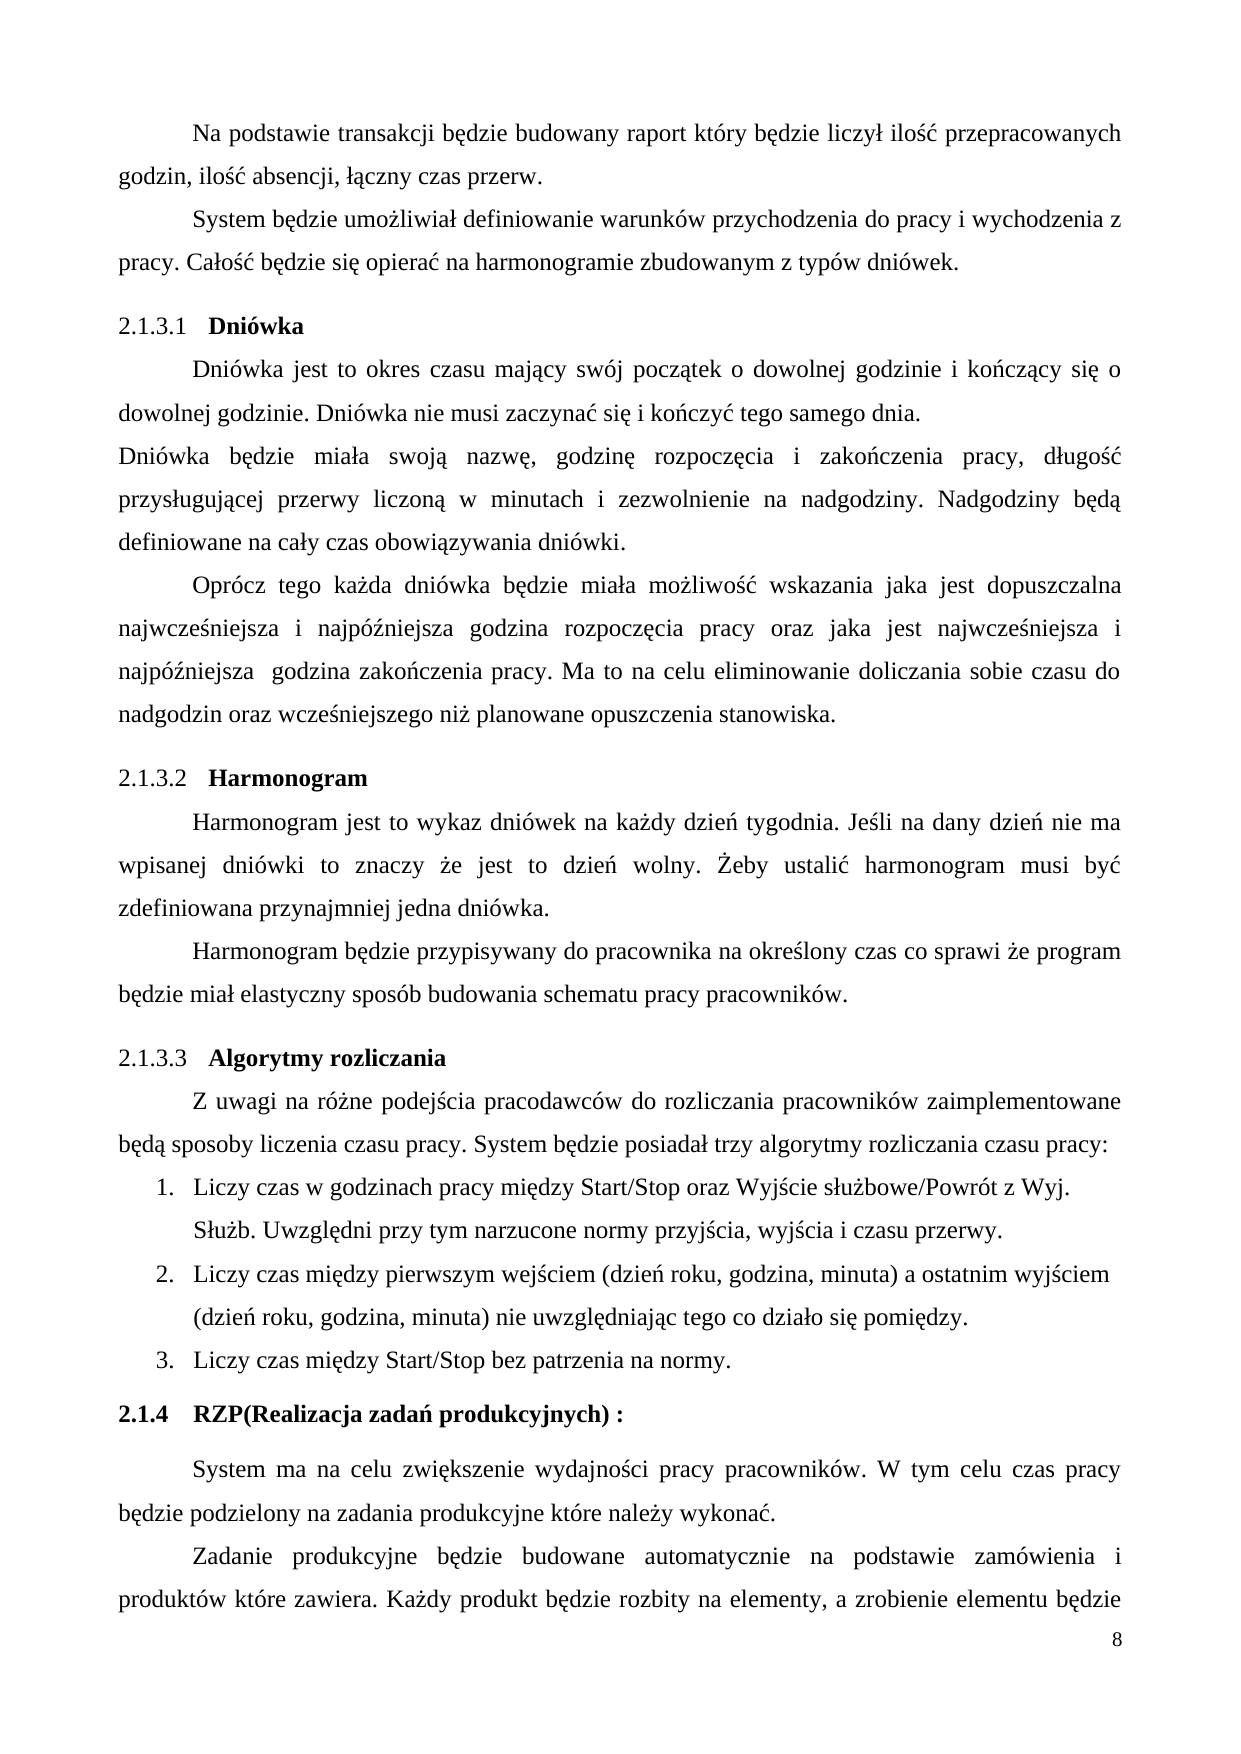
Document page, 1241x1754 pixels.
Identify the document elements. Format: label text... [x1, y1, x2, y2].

list Liczy czas w godzinach pracy między Start/Stop oraz Wyjście służbowe/Powrót z Wyj. Służb. Uwzględni przy tym narzucone normy przyjścia, wyjścia i czasu przerwy. [156, 1172, 1122, 1244]
text Dniówka będzie miała swoją nazwę, godzinę rozpoczęcia i zakończenia pracy, długość przysługującej przerwy liczoną w minutach i zezwolnienie na nadgodziny. Nadgodziny będą definiowane na cały czas obowiązywania dniówki. [118, 441, 1122, 556]
list Liczy czas między Start/Stop bez patrzenia na normy. [156, 1345, 1122, 1374]
subtitle Dniówka [118, 311, 1122, 340]
text System będzie umożliwiał definiowanie warunków przychodzenia do pracy i wychodzenia z pracy. Całość będzie się opierać na harmonogramie zbudowanym z typów dniówek. [118, 204, 1122, 276]
list Liczy czas między pierwszym wejściem (dzień roku, godzina, minuta) a ostatnim wyjściem (dzień roku, godzina, minuta) nie uwzględniając tego co działo się pomiędzy. [156, 1259, 1122, 1331]
text Oprócz tego każda dniówka będzie miała możliwość wskazania jaka jest dopuszczalna najwcześniejsza i najpóźniejsza godzina rozpoczęcia pracy oraz jaka jest najwcześniejsza i najpóźniejsza godzina zakończenia pracy. Ma to na celu eliminowanie doliczania sobie czasu do nadgodzin oraz wcześniejszego niż planowane opuszczenia stanowiska. [118, 570, 1122, 728]
text Harmonogram będzie przypisywany do pracownika na określony czas co sprawi że program będzie miał elastyczny sposób budowania schematu pracy pracowników. [118, 936, 1122, 1008]
subtitle Algorytmy rozliczania [118, 1043, 1122, 1072]
text System ma na celu zwiększenie wydajności pracy pracowników. W tym celu czas pracy będzie podzielony na zadania produkcyjne które należy wykonać. [118, 1454, 1122, 1526]
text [118, 1541, 1122, 1613]
text Dniówka jest to okres czasu mający swój początek o dowolnej godzinie i kończący się o dowolnej godzinie. Dniówka nie musi zaczynać się i kończyć tego samego dnia. [118, 354, 1122, 426]
text Z uwagi na różne podejścia pracodawców do rozliczania pracowników zaimplementowane będą sposoby liczenia czasu pracy. System będzie posiadał trzy algorytmy rozliczania czasu pracy: [118, 1086, 1122, 1158]
text Harmonogram jest to wykaz dniówek na każdy dzień tygodnia. Jeśli na dany dzień nie ma wpisanej dniówki to znaczy że jest to dzień wolny. Żeby ustalić harmonogram musi być zdefiniowana przynajmniej jedna dniówka. [118, 807, 1122, 922]
subtitle RZP(Realizacja zadań produkcyjnych) : [118, 1399, 1122, 1428]
subtitle Harmonogram [118, 763, 1122, 792]
text Na podstawie transakcji będzie budowany raport który będzie liczył ilość przepracowanych godzin, ilość absencji, łączny czas przerw. [118, 118, 1122, 190]
